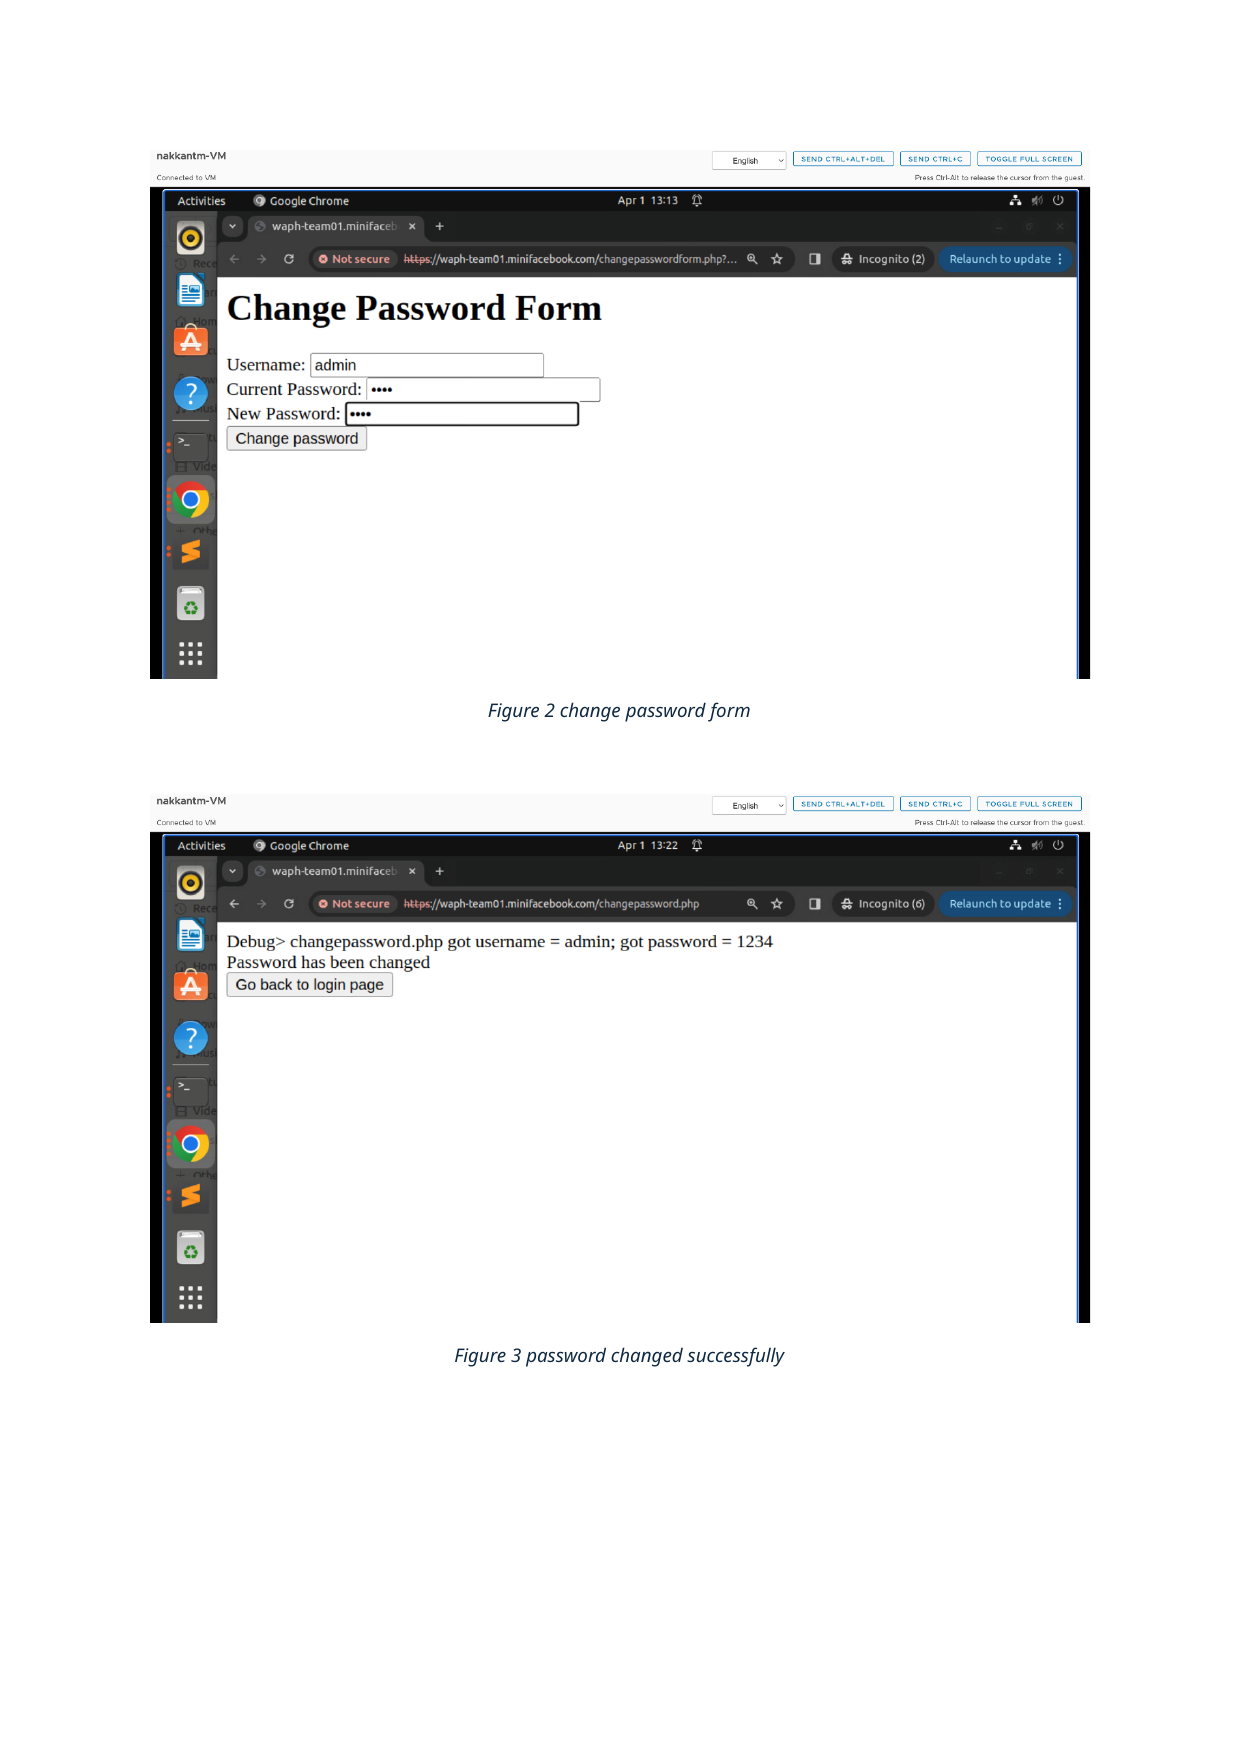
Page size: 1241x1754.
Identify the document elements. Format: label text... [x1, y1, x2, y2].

picture [150, 794, 1091, 1323]
picture [150, 150, 1091, 679]
